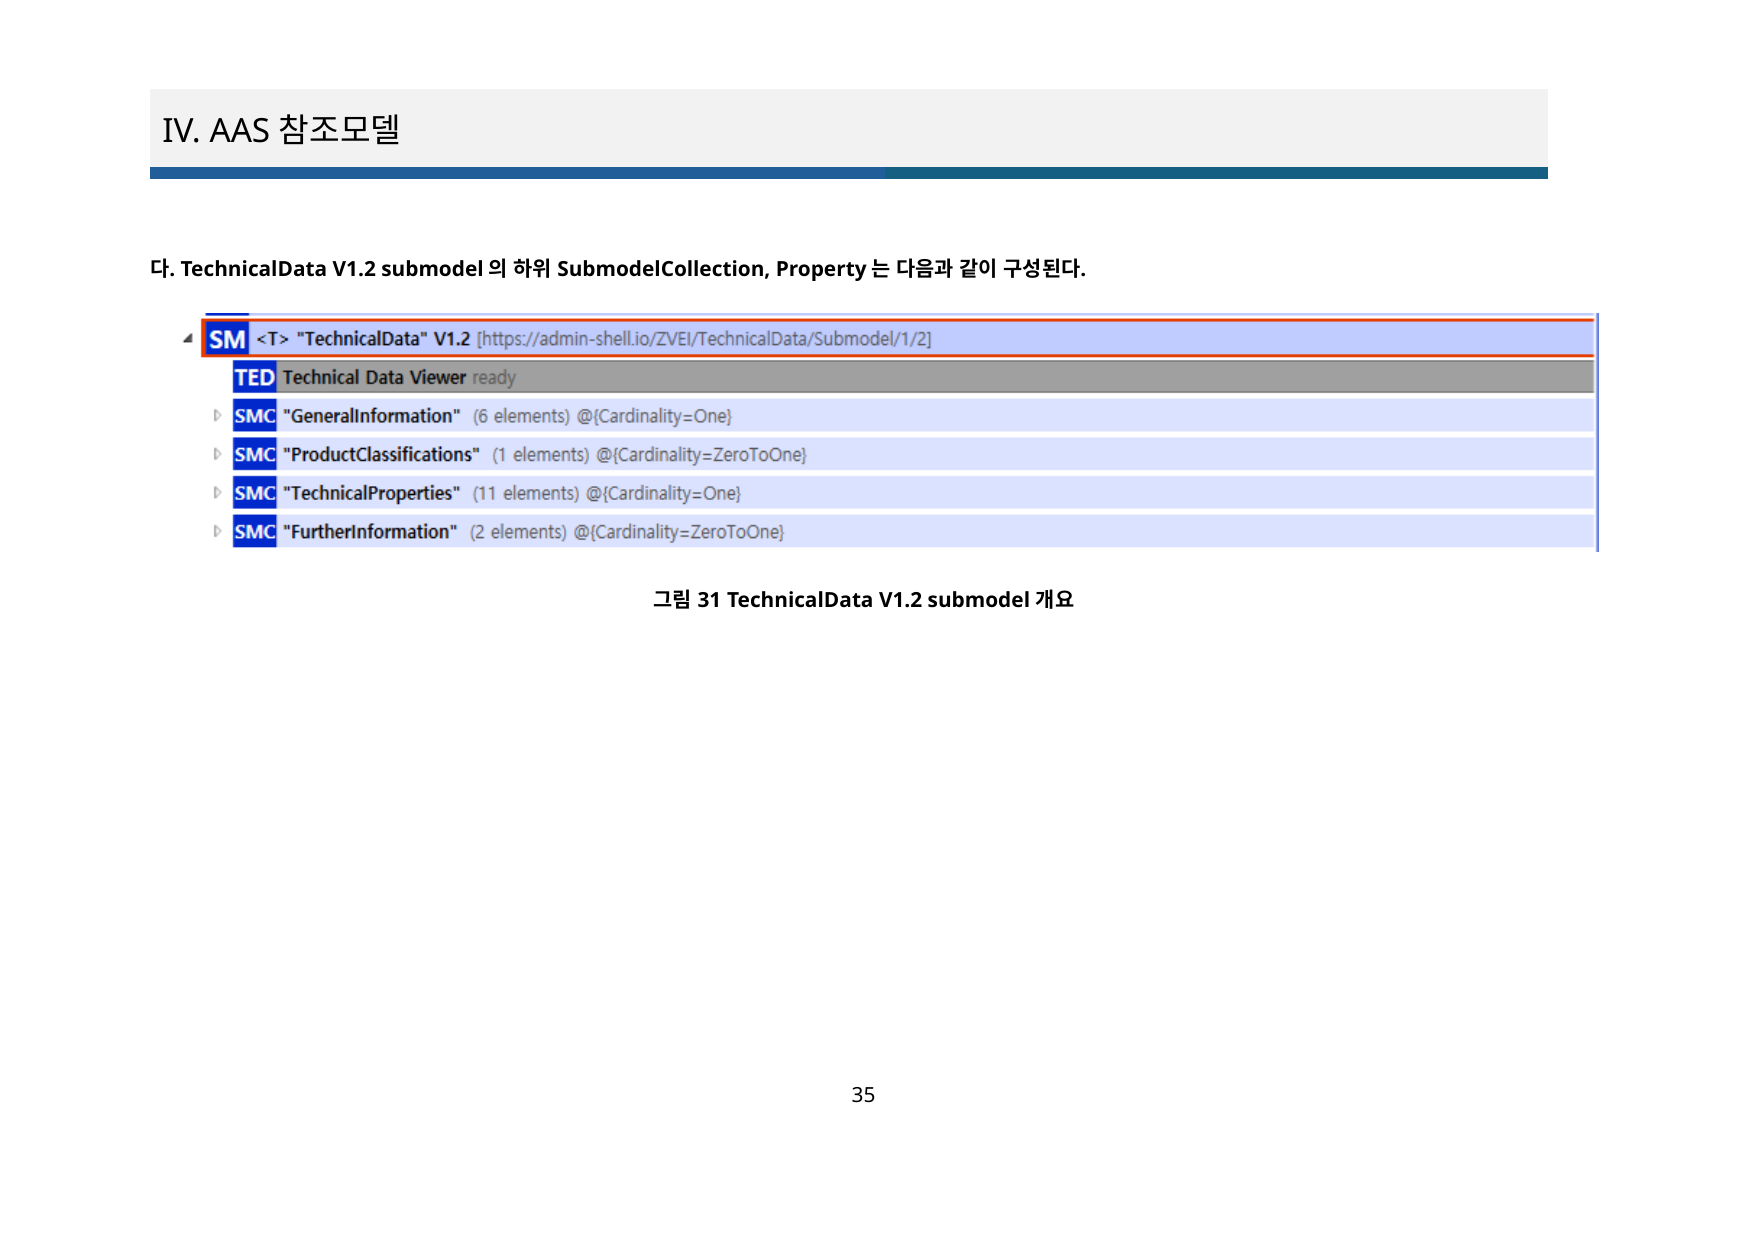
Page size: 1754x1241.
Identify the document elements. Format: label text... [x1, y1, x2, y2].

picture [169, 313, 1599, 552]
text 다. TechnicalData V1.2 submodel의 하위 SubmodelCollection, Property는 다음과 같이 구성된다. [150, 252, 1577, 283]
table_header [159, 311, 1596, 583]
